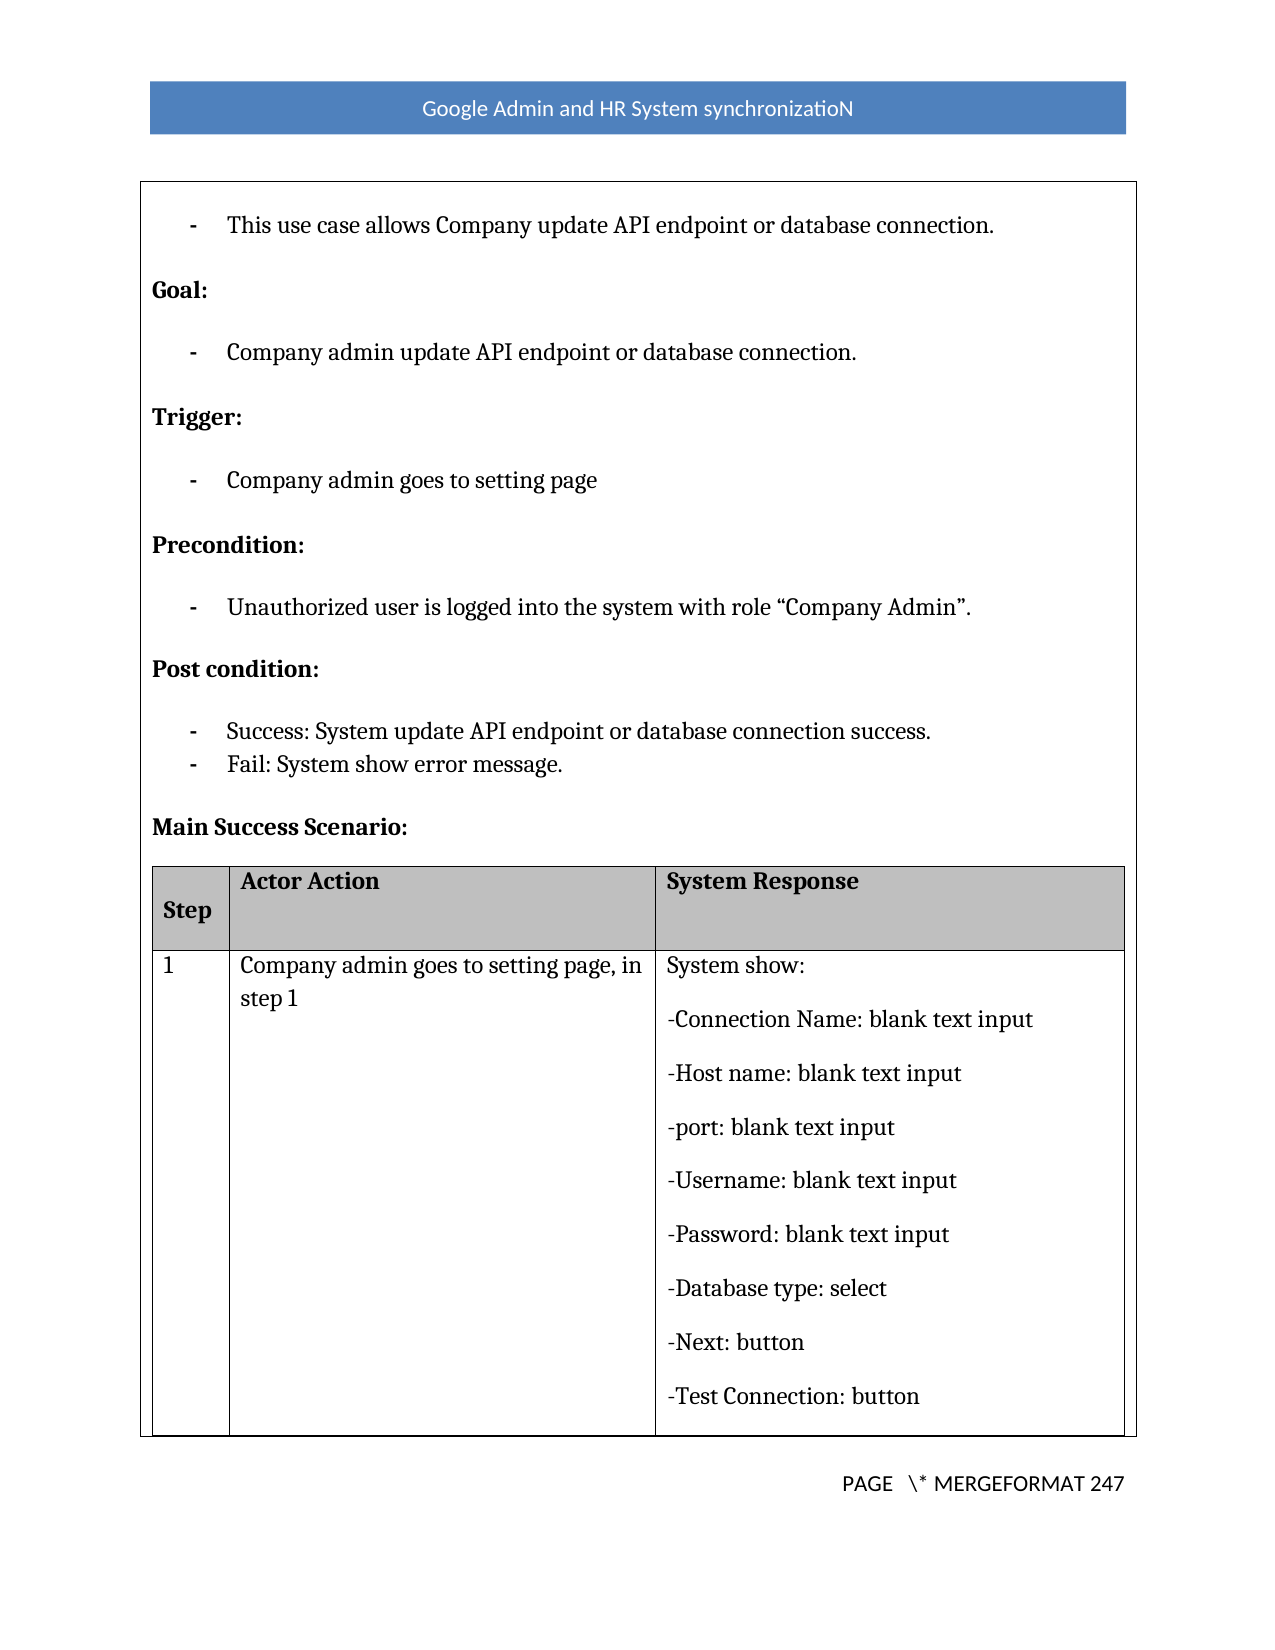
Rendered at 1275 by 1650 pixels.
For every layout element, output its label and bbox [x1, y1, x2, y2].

table_cell [141, 182, 1136, 1436]
